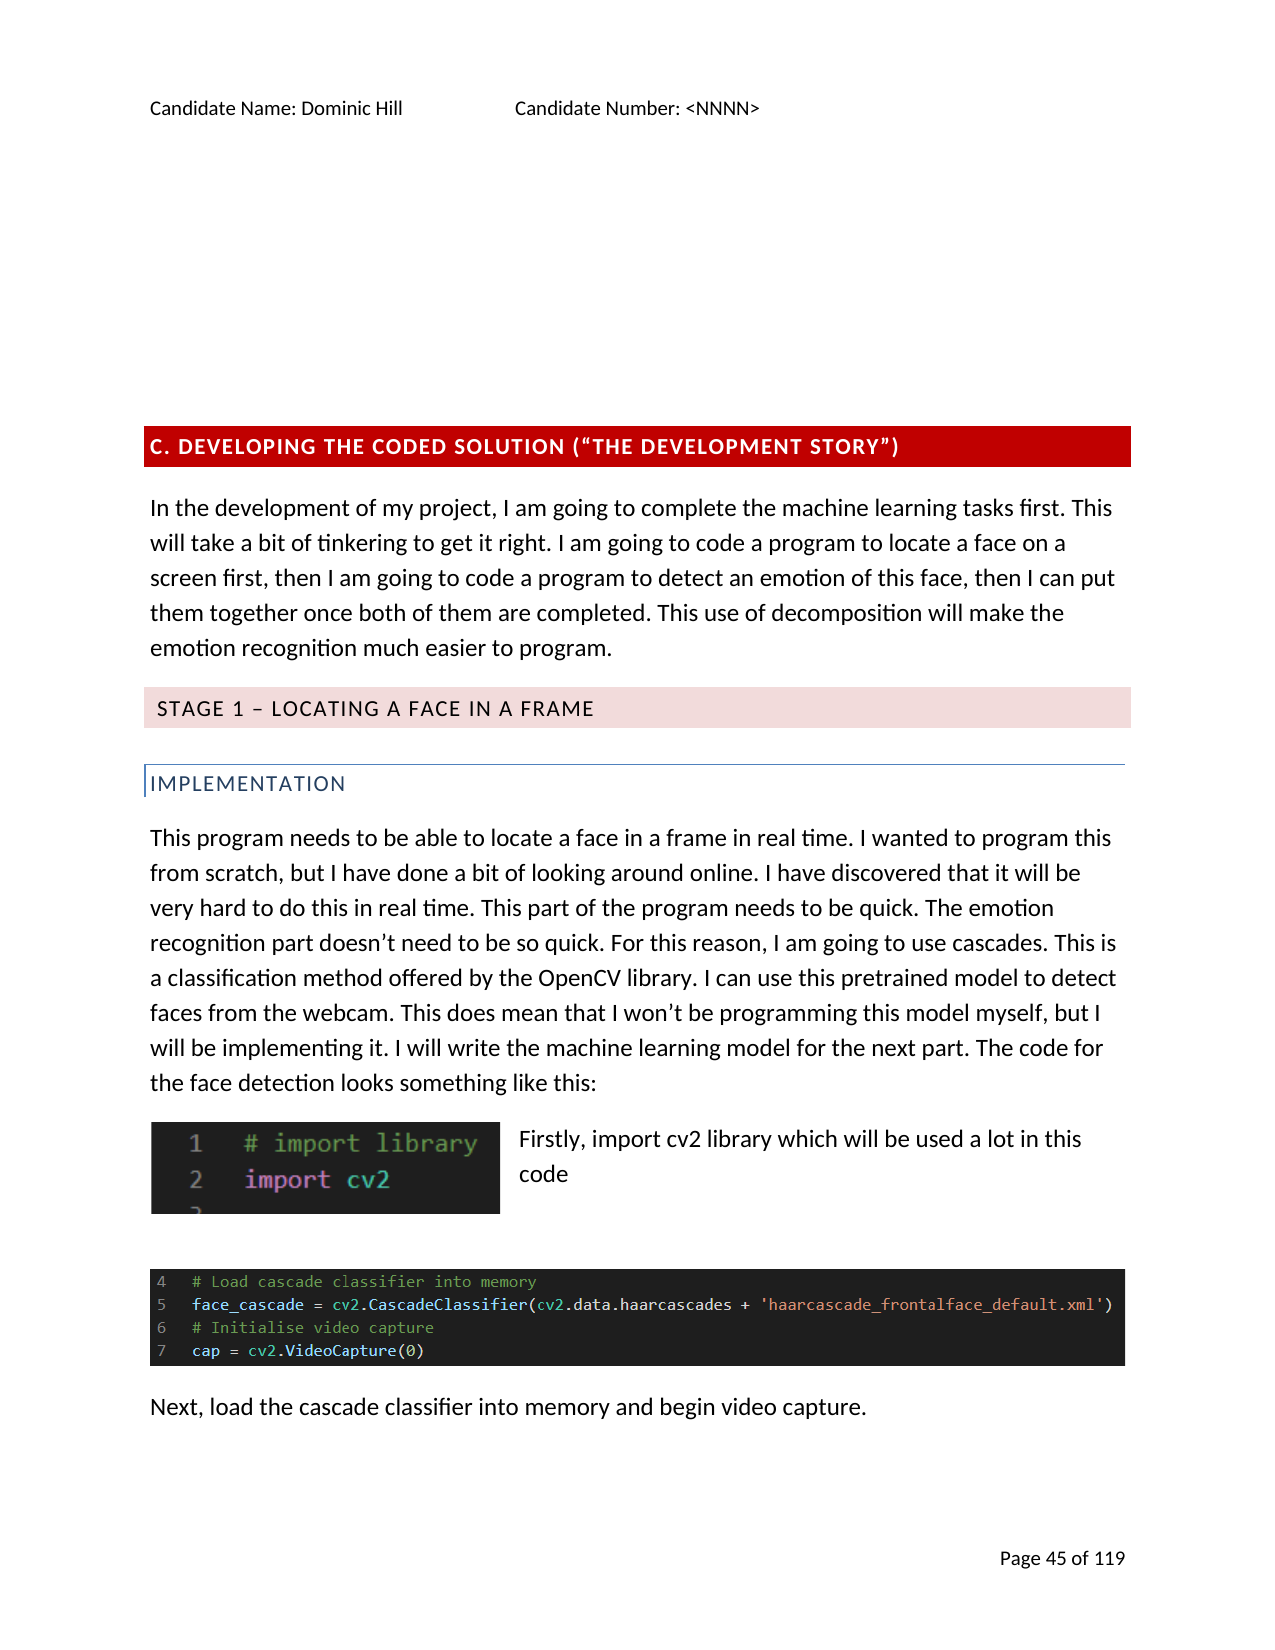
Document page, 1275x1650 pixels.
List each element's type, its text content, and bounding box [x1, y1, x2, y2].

text Firstly, import cv2 library which will be used a lot in this code [501, 1123, 1125, 1188]
subtitle Stage 1 – Locating a face in a frame [150, 694, 1125, 722]
text In the development of my project, I am going to complete the machine learning tasks first. This will take a bit of tinkering to get it right. I am going to code a program to locate a face on a screen first, then I am going to code a program to detect an emotion of this face, then I can put them together once both of them are completed. This use of decomposition will make the emotion recognition much easier to program. [150, 492, 1125, 662]
text Next, load the cascade classifier into memory and begin video capture. [150, 1391, 1125, 1421]
subtitle Implementation [146, 765, 1125, 797]
picture [150, 1122, 501, 1214]
text This program needs to be able to locate a face in a frame in real time. I wanted to program this from scratch, but I have done a bit of looking around online. I have discovered that it will be very hard to do this in real time. This part of the program needs to be quick. The emotion recognition part doesn’t need to be so quick. For this reason, I am going to use cascades. This is a classification method offered by the OpenCV library. I can use this pretrained model to detect faces from the webcam. This does mean that I won’t be programming this model myself, but I will be implementing it. I will write the machine learning model for the next part. The code for the face detection looks something like this: [150, 822, 1125, 1098]
subtitle C. Developing the coded solution (“The development story”) [150, 433, 1125, 460]
picture [150, 1269, 1125, 1366]
